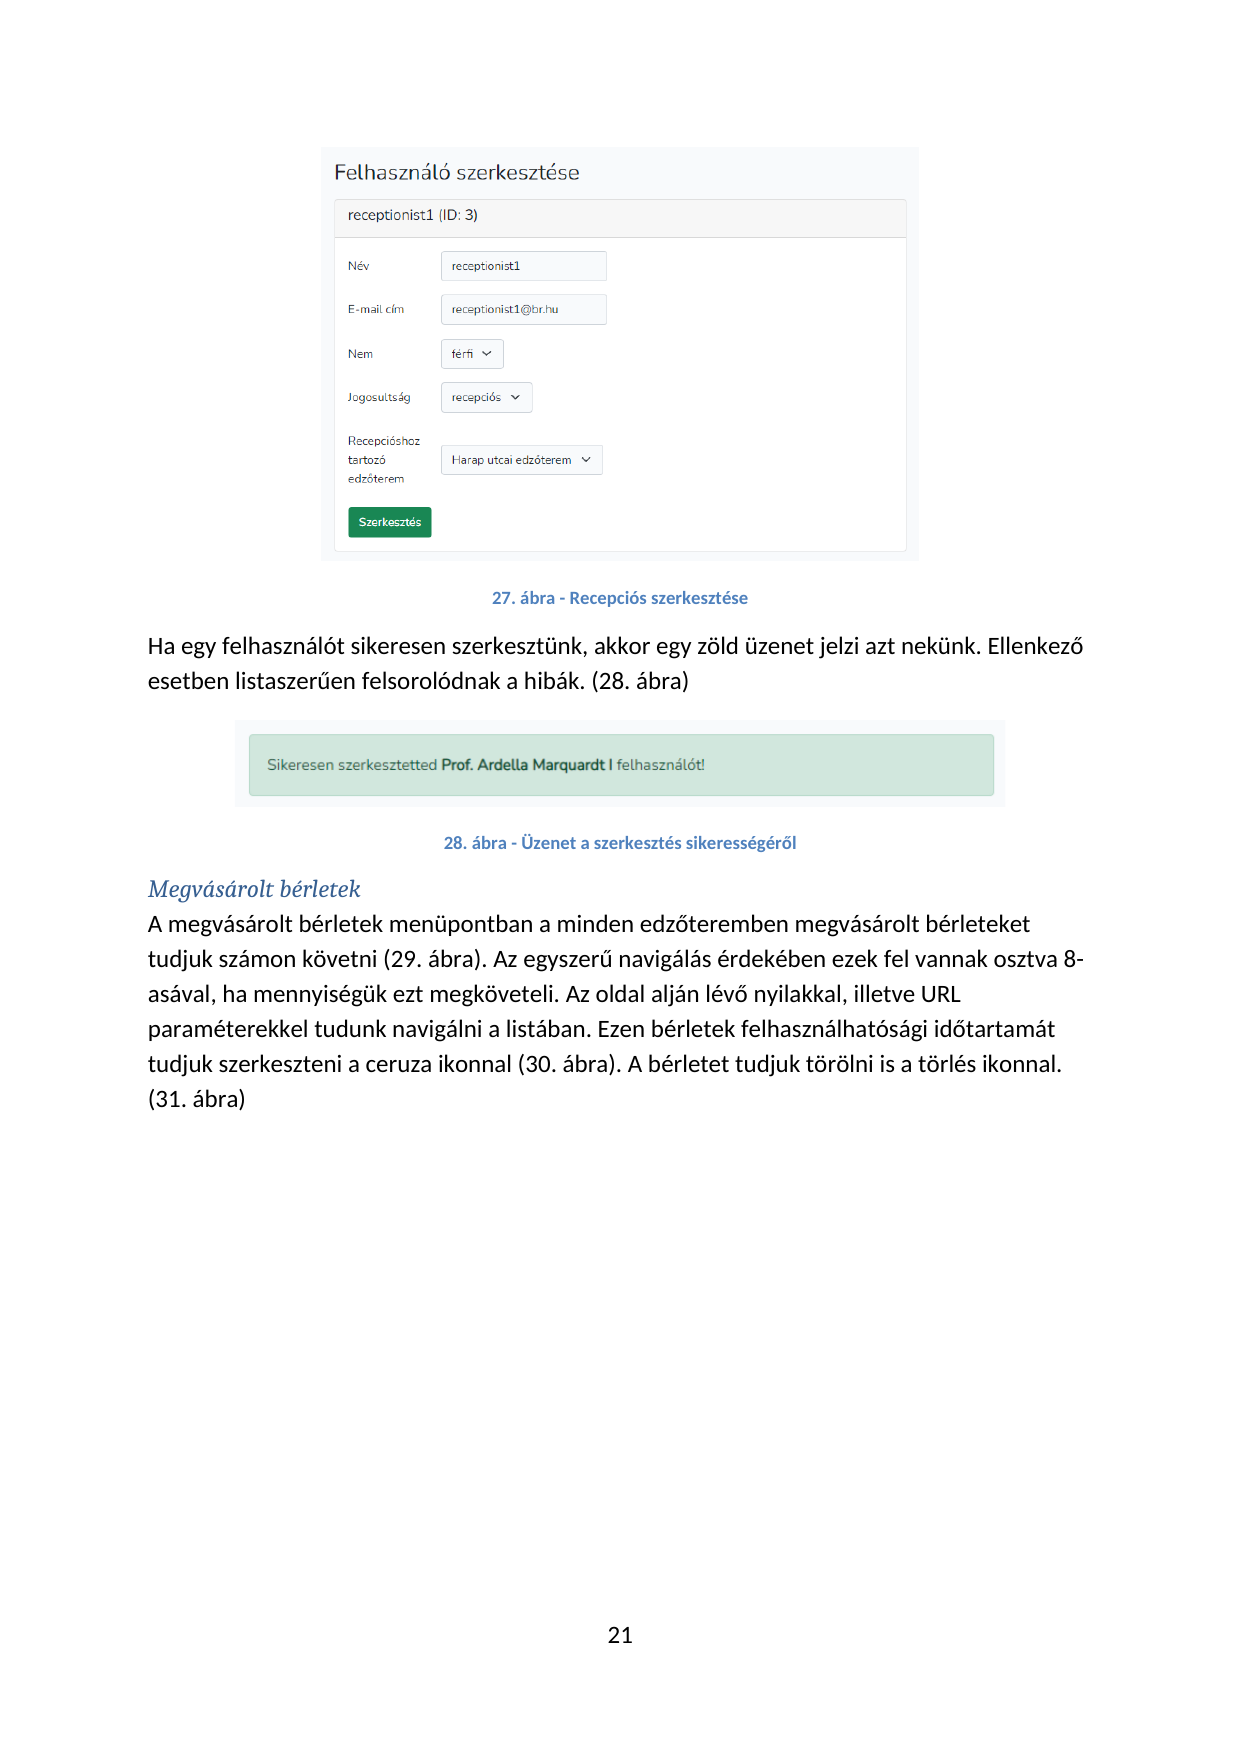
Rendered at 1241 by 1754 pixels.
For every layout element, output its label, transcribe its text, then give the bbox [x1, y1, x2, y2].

subtitle Megvásárolt bérletek [148, 875, 1093, 904]
text 27. ábra - Recepciós szerkesztése [148, 586, 1093, 609]
text Ha egy felhasználót sikeresen szerkesztünk, akkor egy zöld üzenet jelzi azt nekünk. Ellenkező esetben listaszerűen felsorolódnak a hibák. (28. ábra) [148, 630, 1093, 695]
text A megvásárolt bérletek menüpontban a minden edzőteremben megvásárolt bérleteket tudjuk számon követni (29. ábra). Az egyszerű navigálás érdekében ezek fel vannak osztva 8-asával, ha mennyiségük ezt megköveteli. Az oldal alján lévő nyilakkal, illetve URL paraméterekkel tudunk navigálni a listában. Ezen bérletek felhasználhatósági időtartamát tudjuk szerkeszteni a ceruza ikonnal (30. ábra). A bérletet tudjuk törölni is a törlés ikonnal. (31. ábra) [148, 908, 1093, 1114]
text 28. ábra - Üzenet a szerkesztés sikerességéről [148, 832, 1093, 854]
picture [321, 147, 919, 561]
picture [234, 720, 1006, 807]
